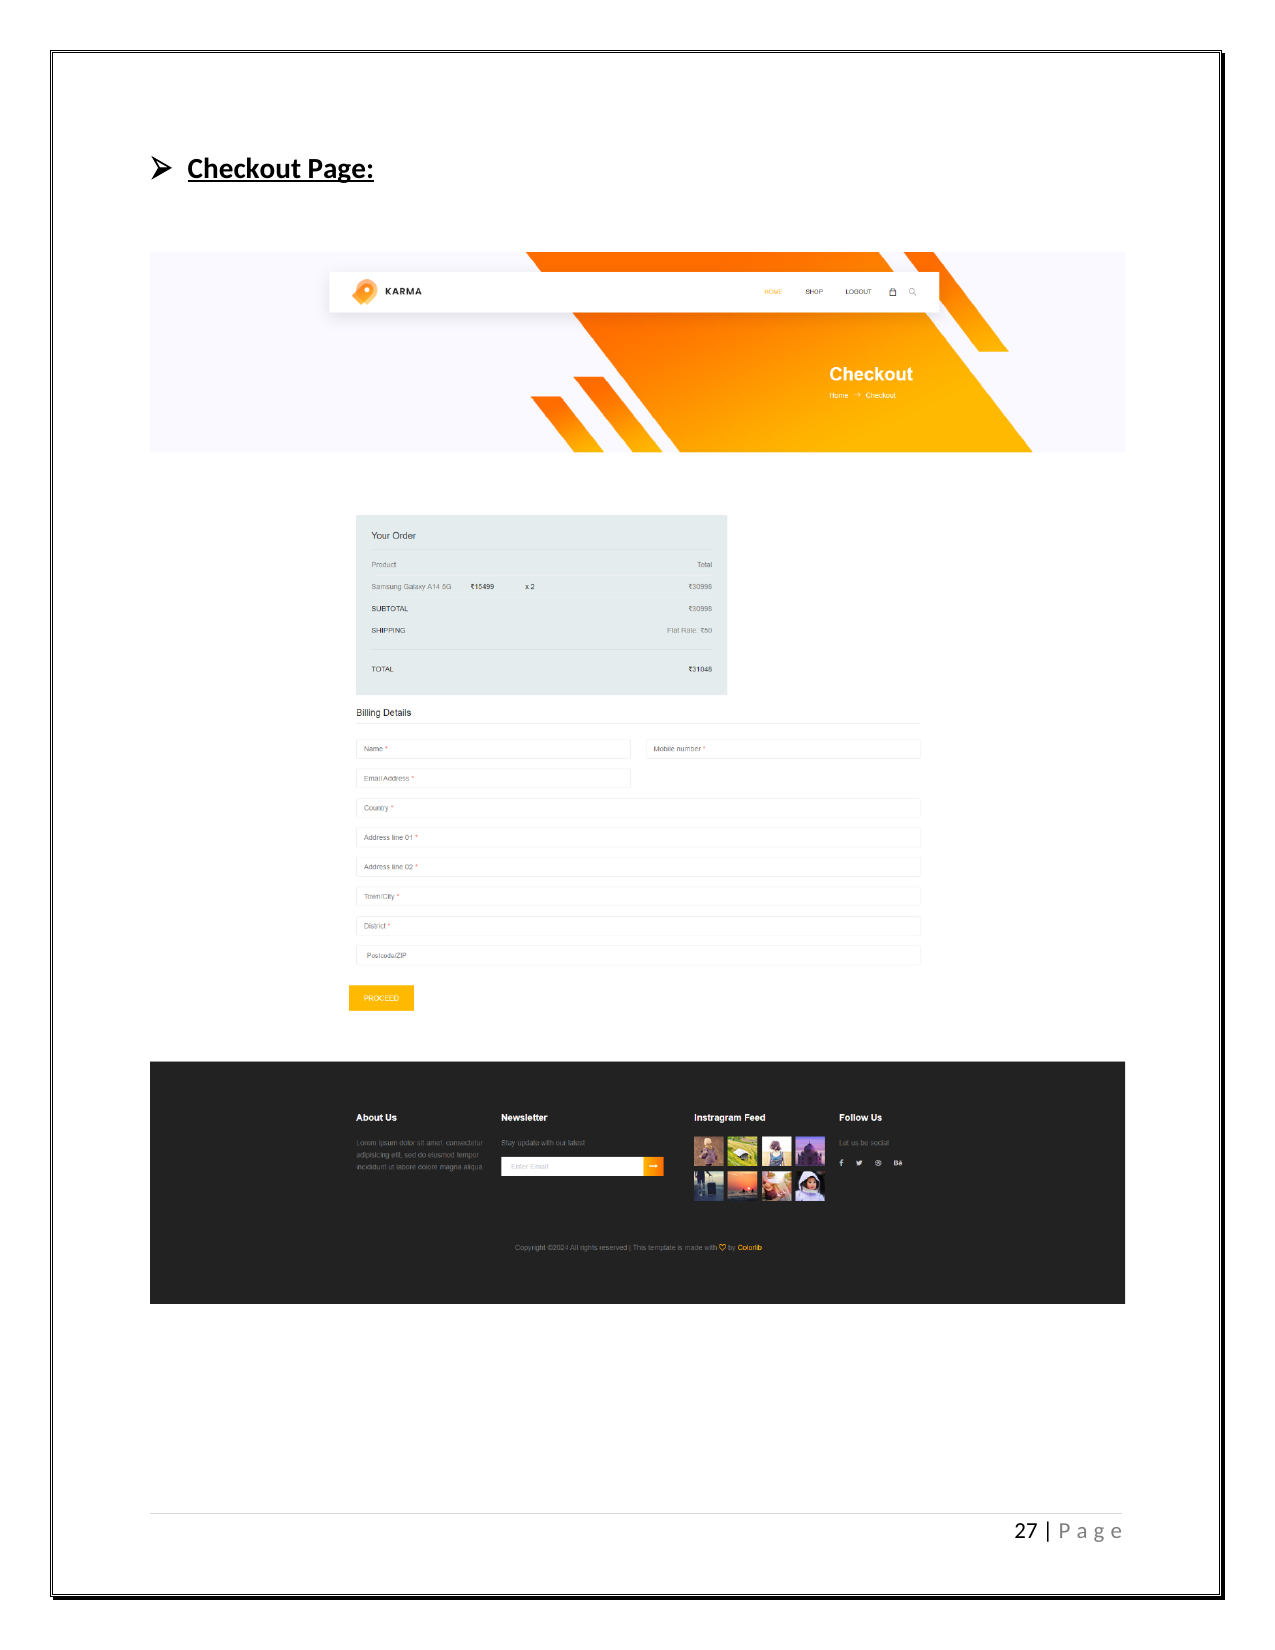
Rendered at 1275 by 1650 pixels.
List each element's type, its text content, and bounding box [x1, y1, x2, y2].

picture [150, 252, 1125, 1304]
list Checkout Page: [150, 150, 1122, 186]
